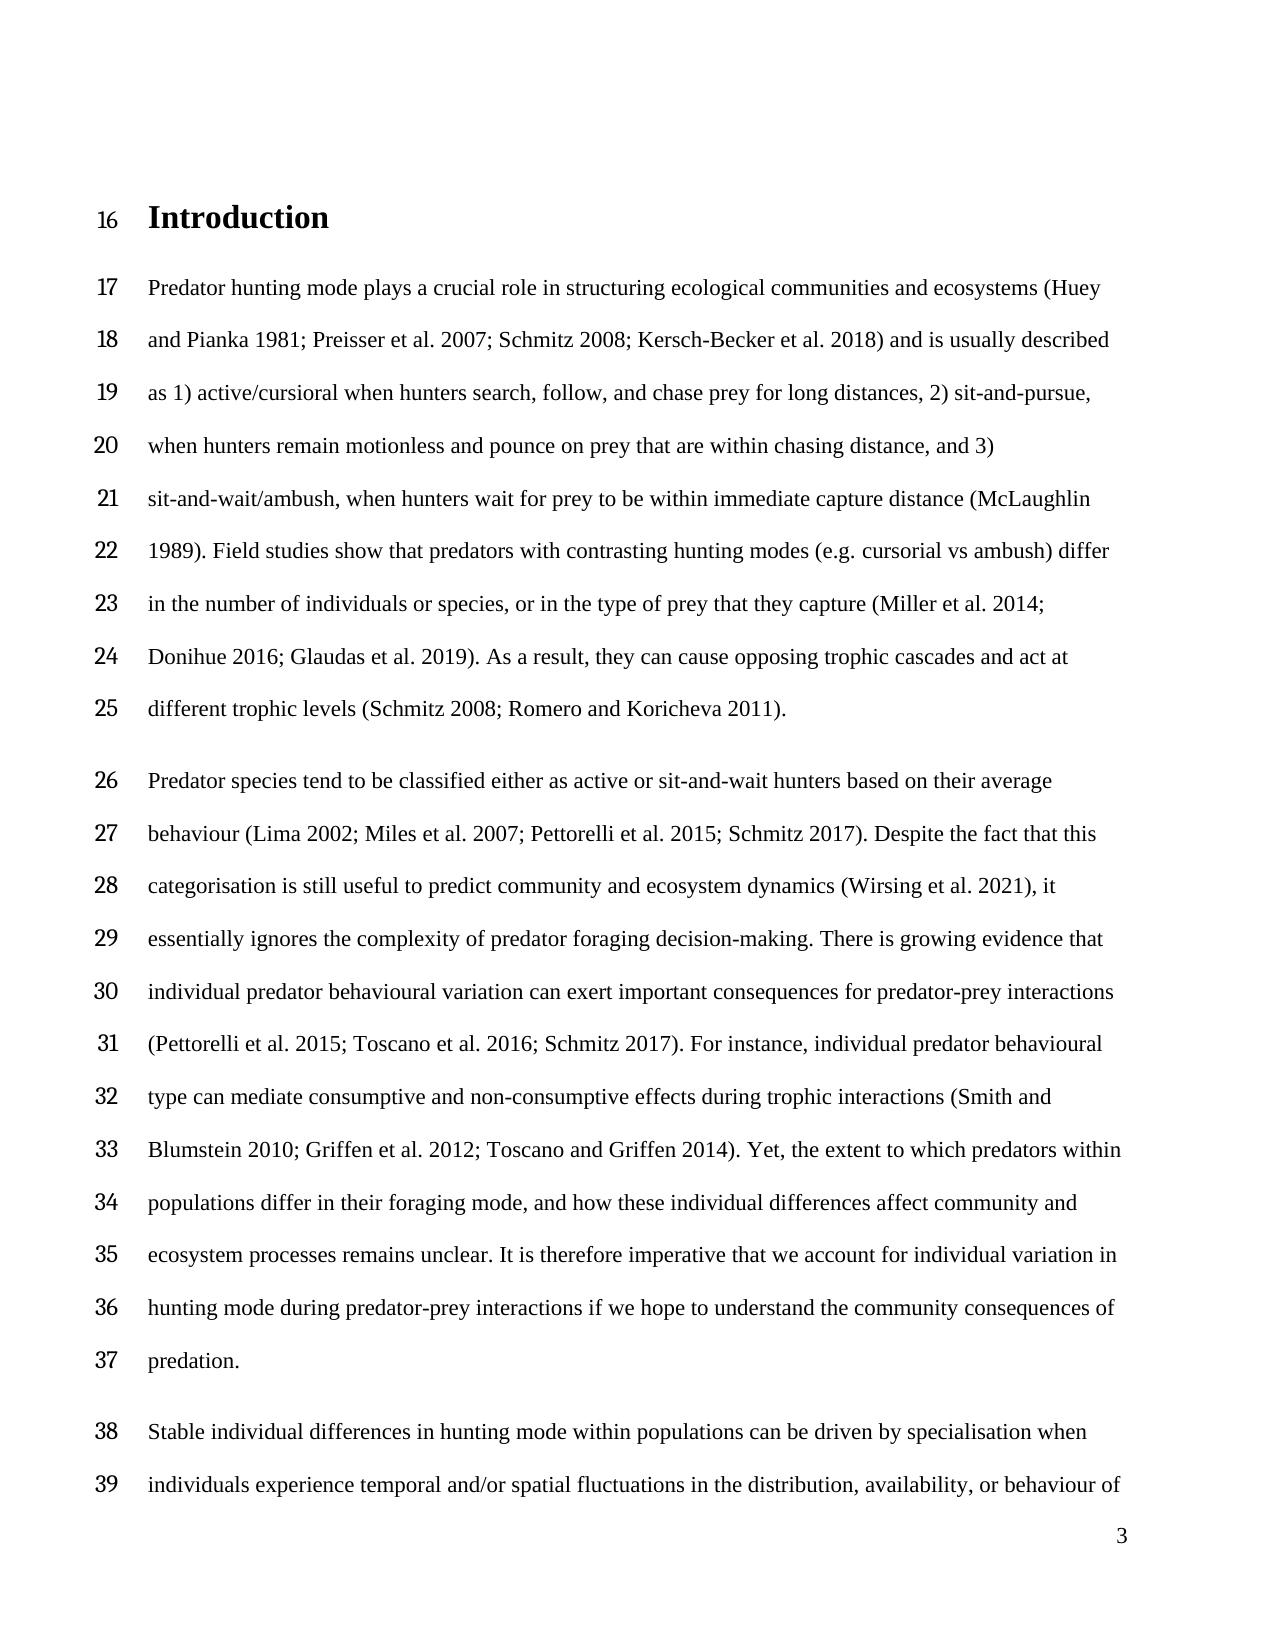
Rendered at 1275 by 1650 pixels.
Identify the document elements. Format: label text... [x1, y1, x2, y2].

subtitle Introduction [148, 198, 1127, 236]
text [148, 1418, 1127, 1497]
text Predator hunting mode plays a crucial role in structuring ecological communities and ecosystems (Huey and Pianka 1981; Preisser et al. 2007; Schmitz 2008; Kersch‐Becker et al. 2018) and is usually described as 1) active/cursioral when hunters search, follow, and chase prey for long distances, 2) sit-and-pursue, when hunters remain motionless and pounce on prey that are within chasing distance, and 3) sit-and-wait/ambush, when hunters wait for prey to be within immediate capture distance (McLaughlin 1989). Field studies show that predators with contrasting hunting modes (e.g. cursorial vs ambush) differ in the number of individuals or species, or in the type of prey that they capture (Miller et al. 2014; Donihue 2016; Glaudas et al. 2019). As a result, they can cause opposing trophic cascades and act at different trophic levels (Schmitz 2008; Romero and Koricheva 2011). [148, 274, 1127, 722]
text Predator species tend to be classified either as active or sit-and-wait hunters based on their average behaviour (Lima 2002; Miles et al. 2007; Pettorelli et al. 2015; Schmitz 2017). Despite the fact that this categorisation is still useful to predict community and ecosystem dynamics (Wirsing et al. 2021), it essentially ignores the complexity of predator foraging decision-making. There is growing evidence that individual predator behavioural variation can exert important consequences for predator-prey interactions (Pettorelli et al. 2015; Toscano et al. 2016; Schmitz 2017). For instance, individual predator behavioural type can mediate consumptive and non-consumptive effects during trophic interactions (Smith and Blumstein 2010; Griffen et al. 2012; Toscano and Griffen 2014). Yet, the extent to which predators within populations differ in their foraging mode, and how these individual differences affect community and ecosystem processes remains unclear. It is therefore imperative that we account for individual variation in hunting mode during predator-prey interactions if we hope to understand the community consequences of predation. [148, 767, 1127, 1373]
